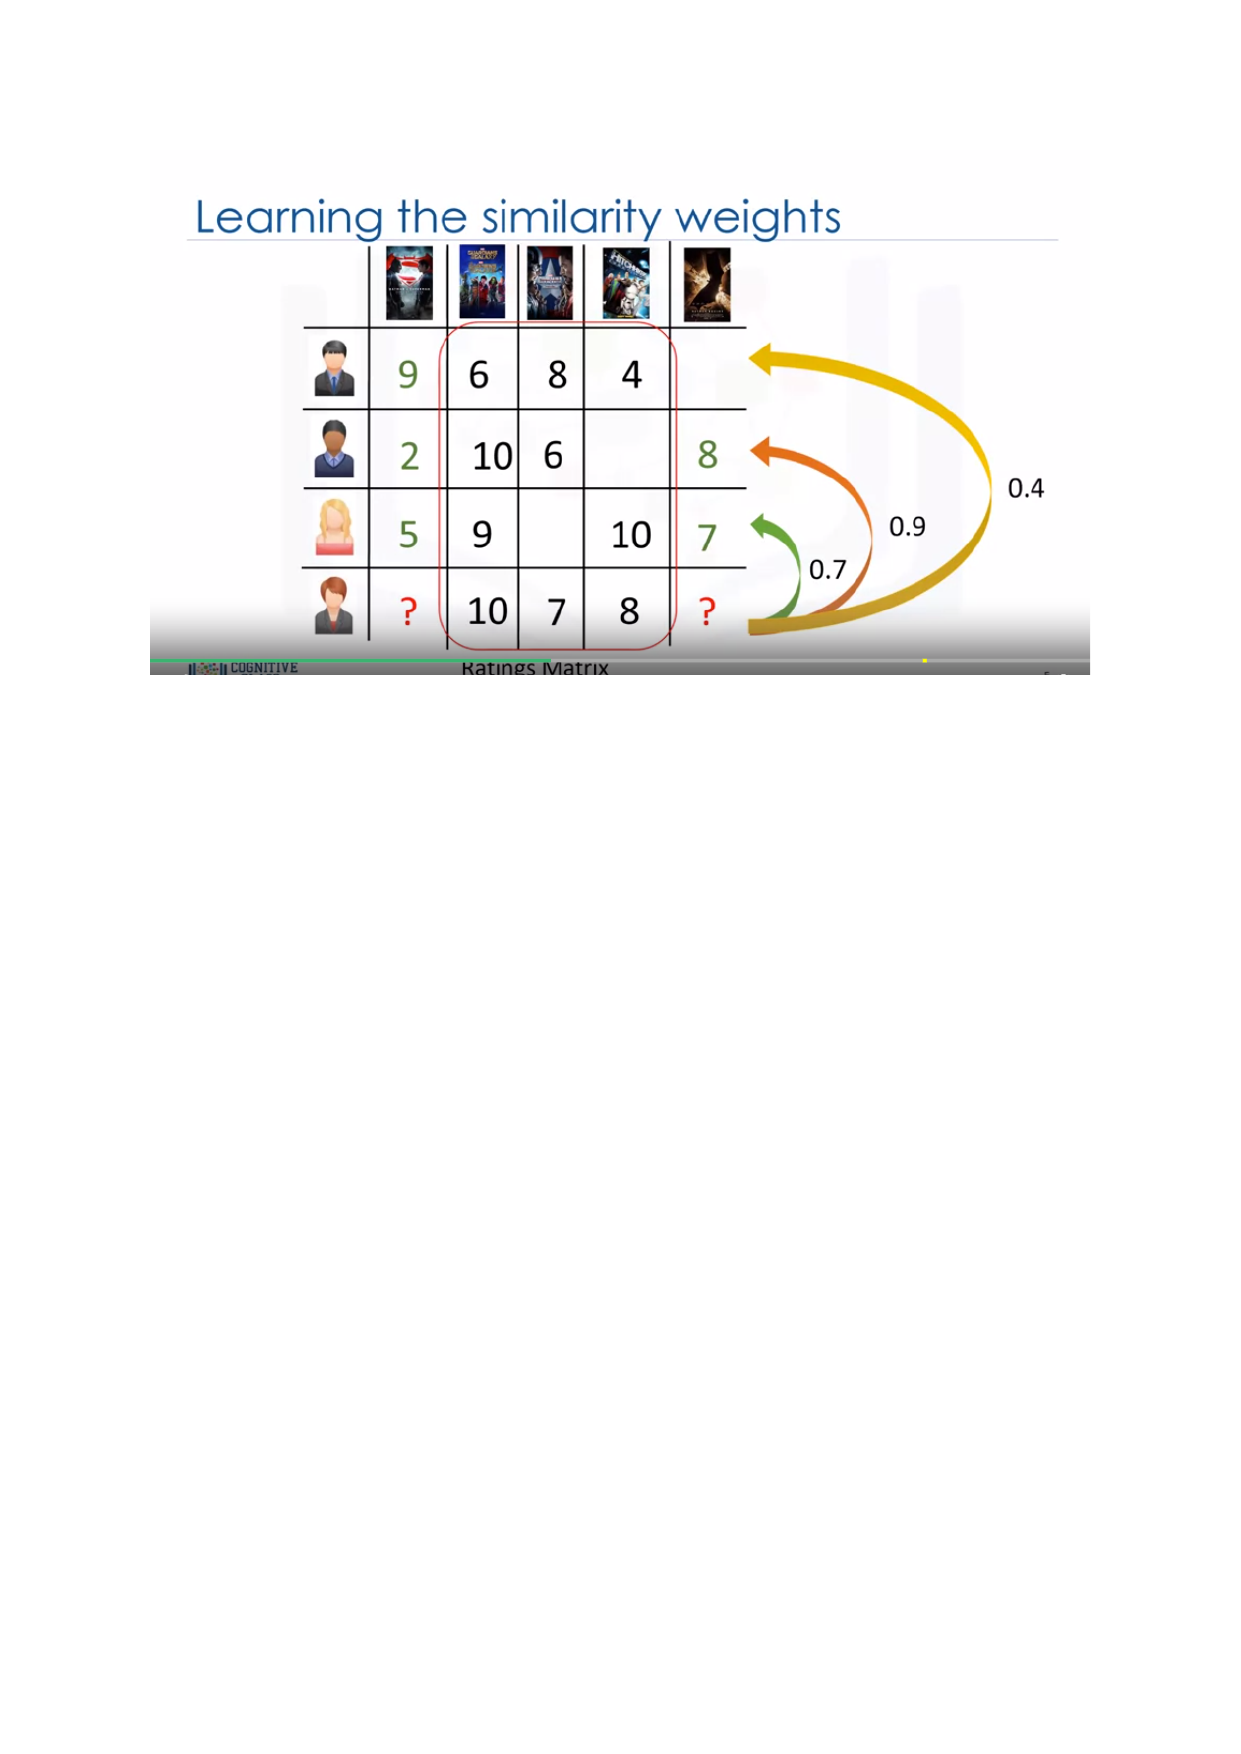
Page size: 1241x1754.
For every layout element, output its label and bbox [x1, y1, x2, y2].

picture [150, 150, 1091, 675]
